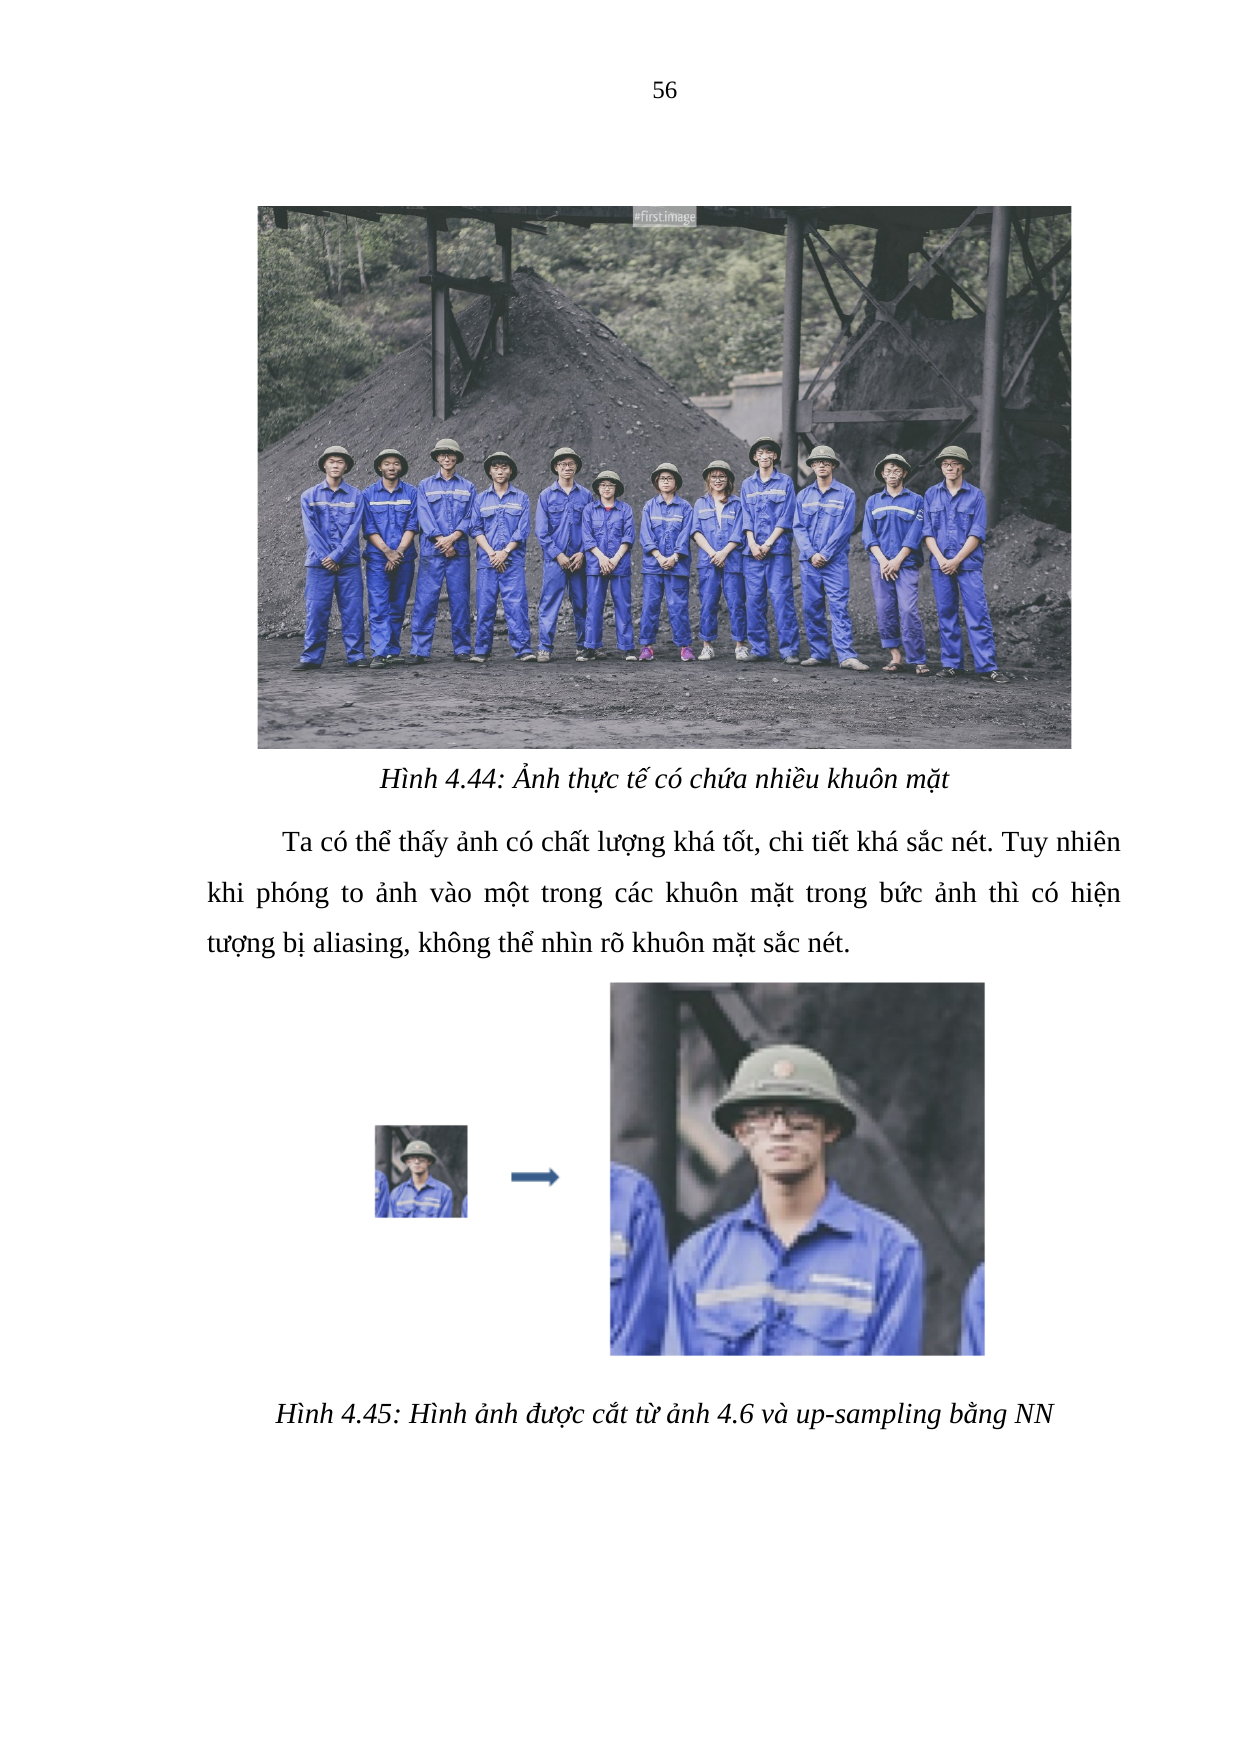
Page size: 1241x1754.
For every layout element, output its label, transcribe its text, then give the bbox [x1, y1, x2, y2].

text Hình 4.12: Hình ảnh được cắt từ ảnh 4.6 và up-sampling bằng NN [207, 1396, 1122, 1429]
picture [333, 975, 995, 1367]
picture [257, 206, 1072, 749]
text Hình 4.11: Ảnh thực tế có chứa nhiều khuôn mặt [207, 762, 1122, 795]
text Ta có thể thấy ảnh có chất lượng khá tốt, chi tiết khá sắc nét. Tuy nhiên khi phóng to ảnh vào một trong các khuôn mặt trong bức ảnh thì có hiện tượng bị aliasing, không thể nhìn rõ khuôn mặt sắc nét. [207, 824, 1122, 958]
